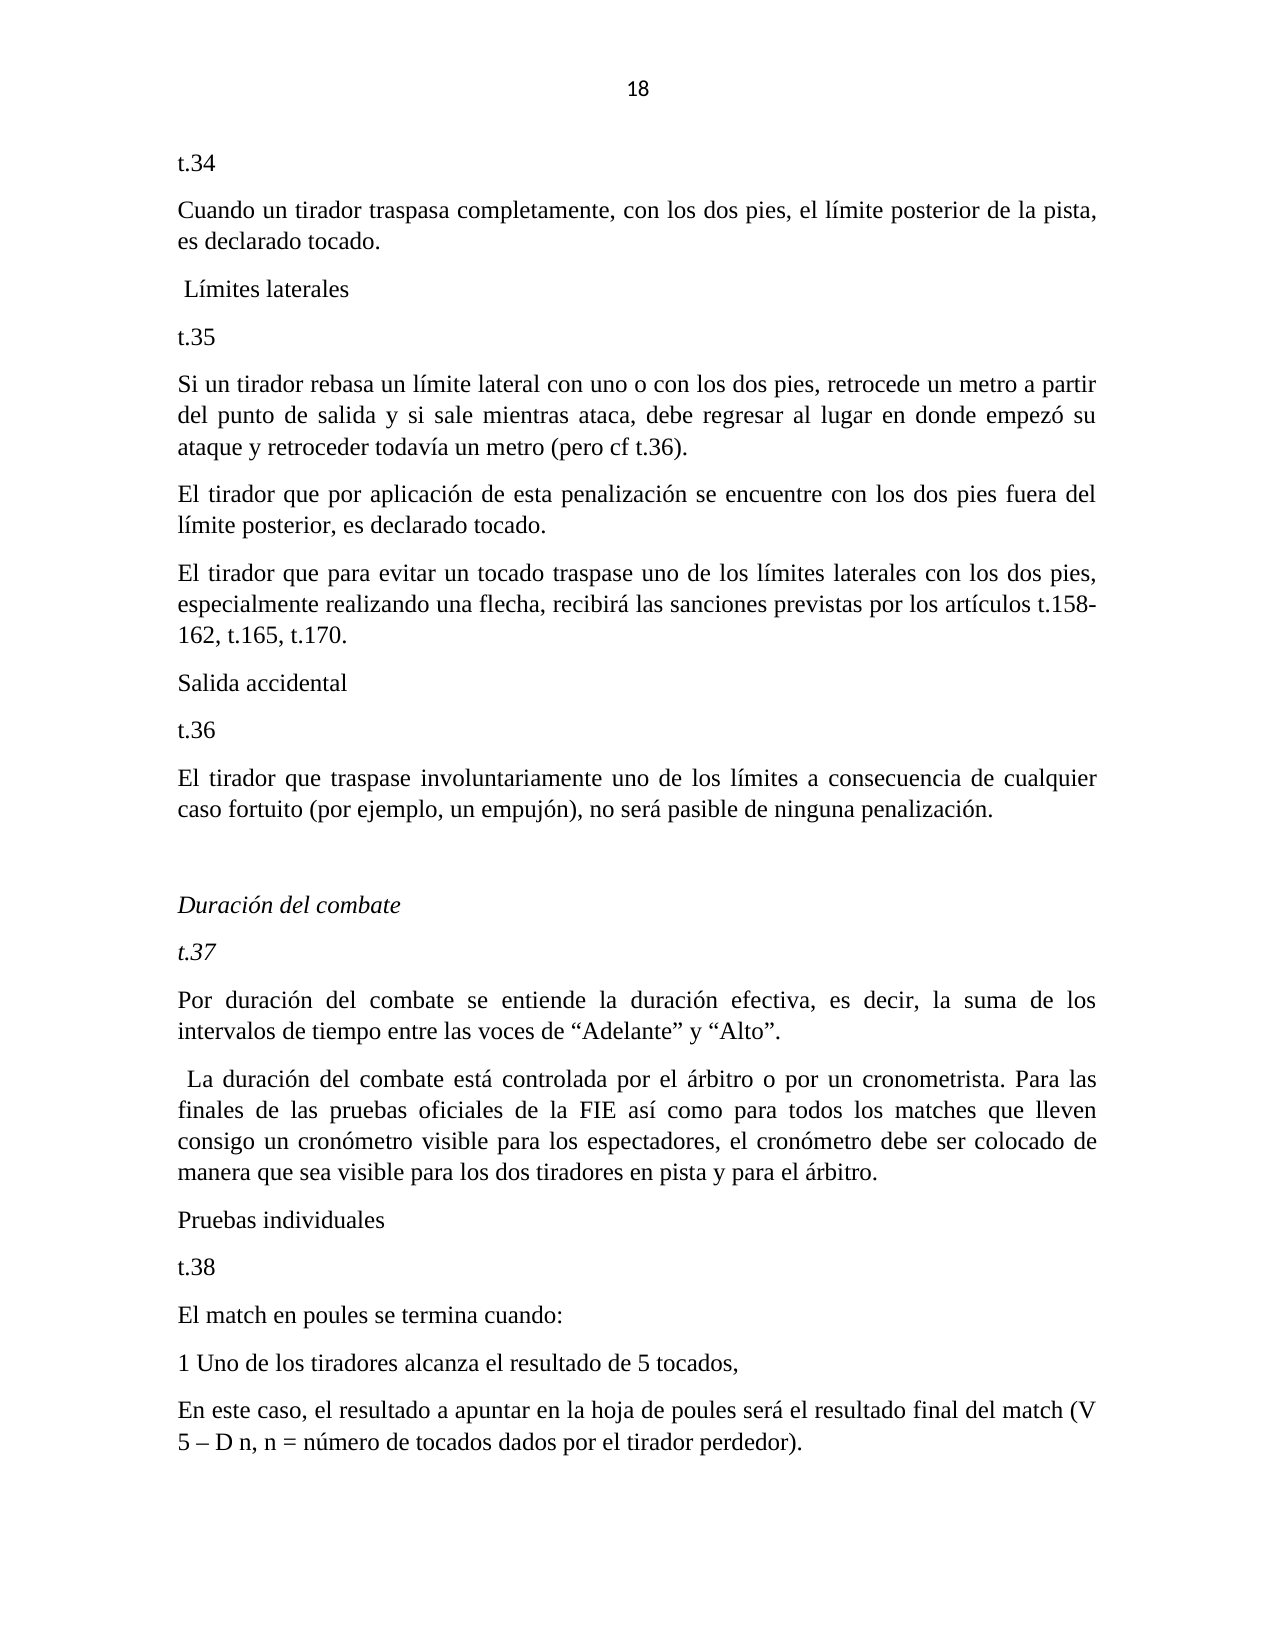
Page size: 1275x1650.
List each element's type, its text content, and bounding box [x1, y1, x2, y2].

text t.38 [177, 1252, 1098, 1281]
text t.34 [177, 148, 1098, 176]
text El match en poules se termina cuando: [177, 1300, 1098, 1329]
text La duración del combate está controlada por el árbitro o por un cronometrista. Para las finales de las pruebas oficiales de la FIE así como para todos los matches que lleven consigo un cronómetro visible para los espectadores, el cronómetro debe ser colocado de manera que sea visible para los dos tiradores en pista y para el árbitro. [177, 1064, 1098, 1186]
text Duración del combate [177, 890, 1098, 918]
text Si un tirador rebasa un límite lateral con uno o con los dos pies, retrocede un metro a partir del punto de salida y si sale mientras ataca, debe regresar al lugar en donde empezó su ataque y retroceder todavía un metro (pero cf t.36). [177, 369, 1098, 460]
text t.35 [177, 322, 1098, 351]
text Límites laterales [177, 274, 1098, 303]
text Por duración del combate se entiende la duración efectiva, es decir, la suma de los intervalos de tiempo entre las voces de “Adelante” y “Alto”. [177, 985, 1098, 1045]
text t.36 [177, 716, 1098, 744]
text t.37 [177, 937, 1098, 966]
text En este caso, el resultado a apuntar en la hoja de poules será el resultado final del match (V 5 – D n, n = número de tocados dados por el tirador perdedor). [177, 1396, 1098, 1455]
text Salida accidental [177, 668, 1098, 697]
text Pruebas individuales [177, 1205, 1098, 1233]
text Cuando un tirador traspasa completamente, con los dos pies, el límite posterior de la pista, es declarado tocado. [177, 195, 1098, 255]
text El tirador que por aplicación de esta penalización se encuentre con los dos pies fuera del límite posterior, es declarado tocado. [177, 479, 1098, 539]
text 1 Uno de los tiradores alcanza el resultado de 5 tocados, [177, 1348, 1098, 1377]
text El tirador que traspase involuntariamente uno de los límites a consecuencia de cualquier caso fortuito (por ejemplo, un empujón), no será pasible de ninguna penalización. [177, 763, 1098, 823]
text El tirador que para evitar un tocado traspase uno de los límites laterales con los dos pies, especialmente realizando una flecha, recibirá las sanciones previstas por los artículos t.158-162, t.165, t.170. [177, 558, 1098, 649]
